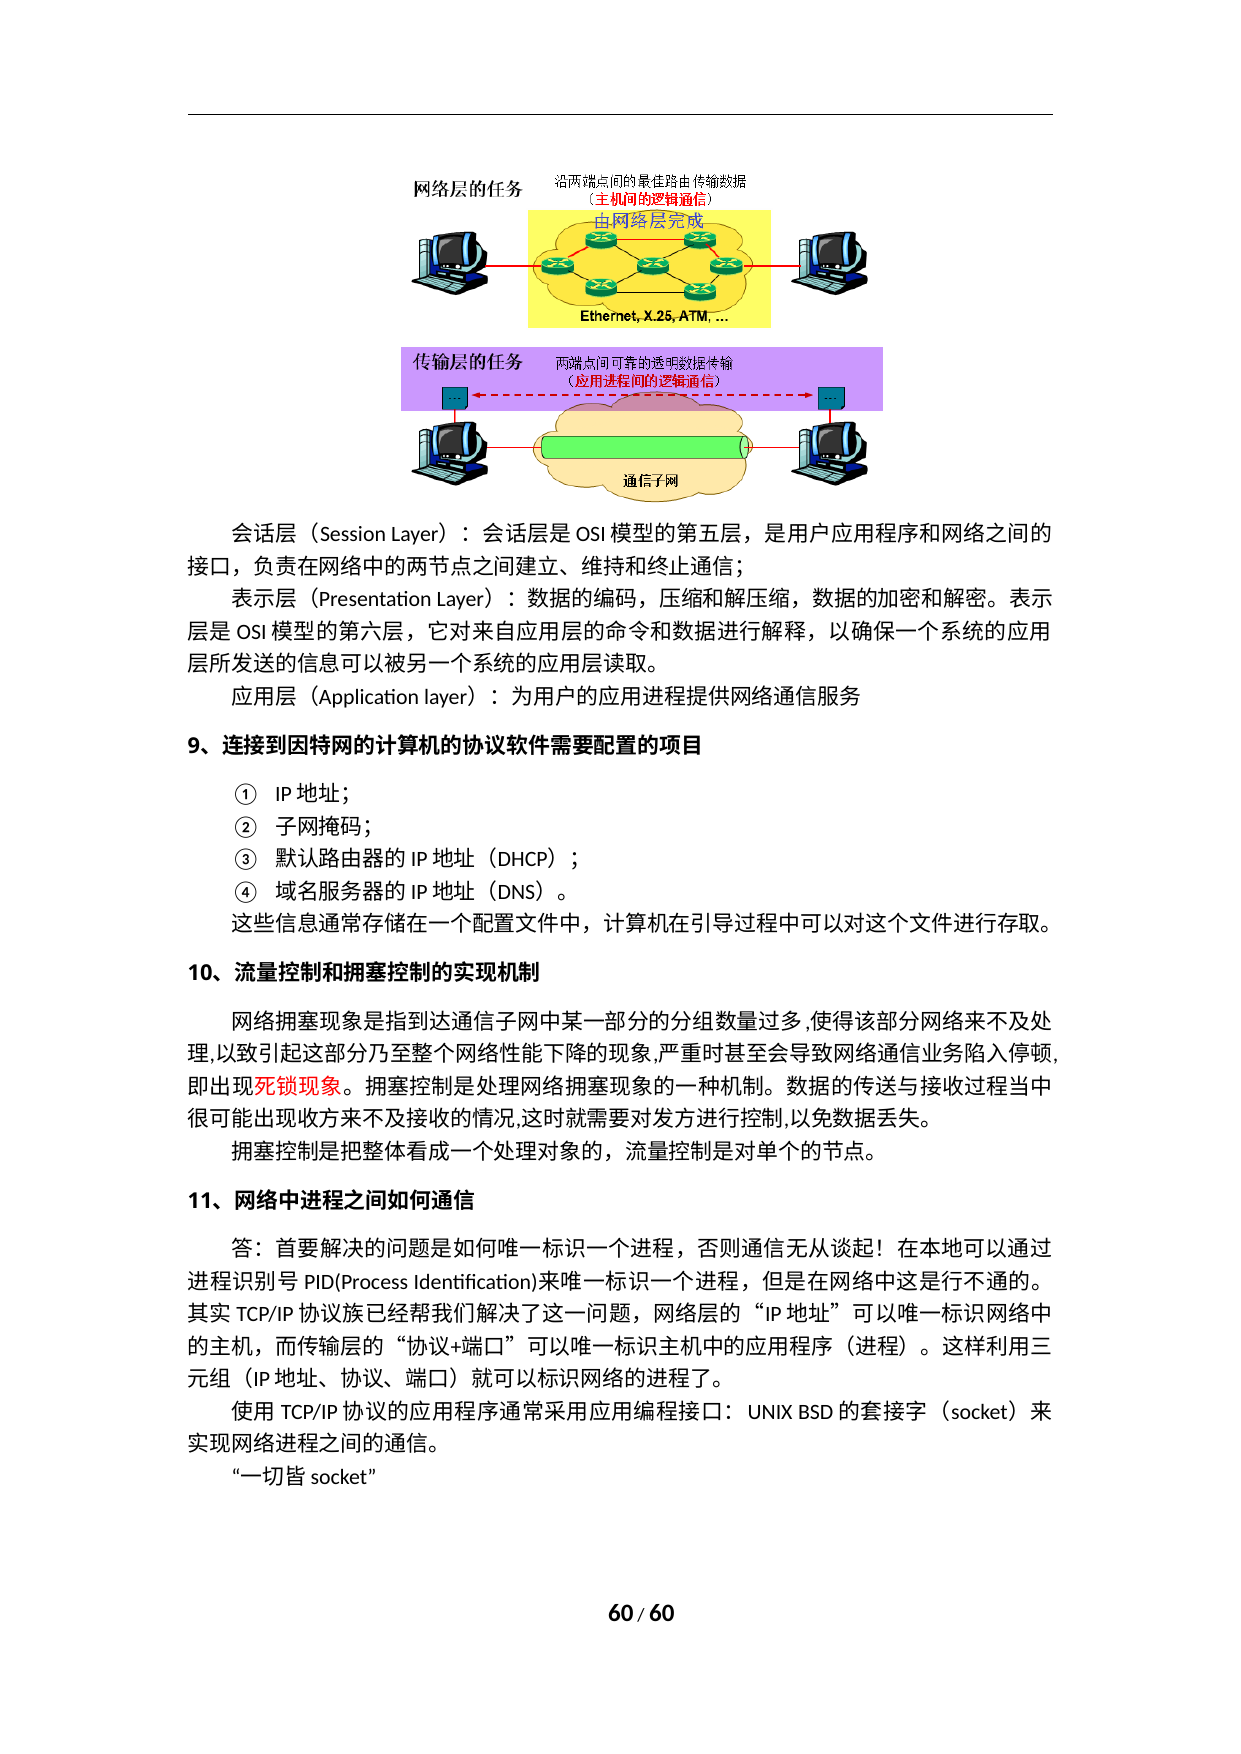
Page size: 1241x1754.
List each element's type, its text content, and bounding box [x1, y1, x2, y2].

text 应用层（Application layer）：为用户的应用进程提供网络通信服务 [187, 678, 1053, 711]
subtitle 10、流量控制和拥塞控制的实现机制 [187, 955, 1053, 987]
subtitle 11、网络中进程之间如何通信 [187, 1182, 1053, 1215]
text 使用TCP/IP协议的应用程序通常采用应用编程接口：UNIX BSD的套接字（socket）来实现网络进程之间的通信。 [187, 1393, 1053, 1458]
list 子网掩码； [231, 808, 1053, 841]
list 域名服务器的IP地址（DNS）。 [231, 873, 1053, 906]
picture [401, 158, 883, 513]
list IP地址； [231, 776, 1053, 808]
text “一切皆socket” [187, 1458, 1053, 1491]
text 表示层（Presentation Layer）：数据的编码，压缩和解压缩，数据的加密和解密。表示层是OSI模型的第六层，它对来自应用层的命令和数据进行解释，以确保一个系统的应用层所发送的信息可以被另一个系统的应用层读取。 [187, 581, 1053, 678]
subtitle 9、连接到因特网的计算机的协议软件需要配置的项目 [187, 727, 1053, 760]
list 默认路由器的IP地址（DHCP）； [231, 841, 1053, 873]
text 这些信息通常存储在一个配置文件中，计算机在引导过程中可以对这个文件进行存取。 [231, 906, 1053, 938]
text 会话层（Session Layer）：会话层是OSI模型的第五层，是用户应用程序和网络之间的接口，负责在网络中的两节点之间建立、维持和终止通信； [187, 516, 1053, 581]
text 答：首要解决的问题是如何唯一标识一个进程，否则通信无从谈起！在本地可以通过进程识别号PID(Process Identification)来唯一标识一个进程，但是在网络中这是行不通的。其实TCP/IP协议族已经帮我们解决了这一问题，网络层的“IP地址”可以唯一标识网络中的主机，而传输层的“协议+端口”可以唯一标识主机中的应用程序（进程）。这样利用三元组（IP地址、协议、端口）就可以标识网络的进程了。 [187, 1231, 1053, 1393]
text 网络拥塞现象是指到达通信子网中某一部分的分组数量过多,使得该部分网络来不及处理,以致引起这部分乃至整个网络性能下降的现象,严重时甚至会导致网络通信业务陷入停顿,即出现死锁现象。拥塞控制是处理网络拥塞现象的一种机制。数据的传送与接收过程当中很可能出现收方来不及接收的情况,这时就需要对发方进行控制,以免数据丢失。 [187, 1003, 1053, 1133]
text 拥塞控制是把整体看成一个处理对象的，流量控制是对单个的节点。 [187, 1133, 1053, 1166]
